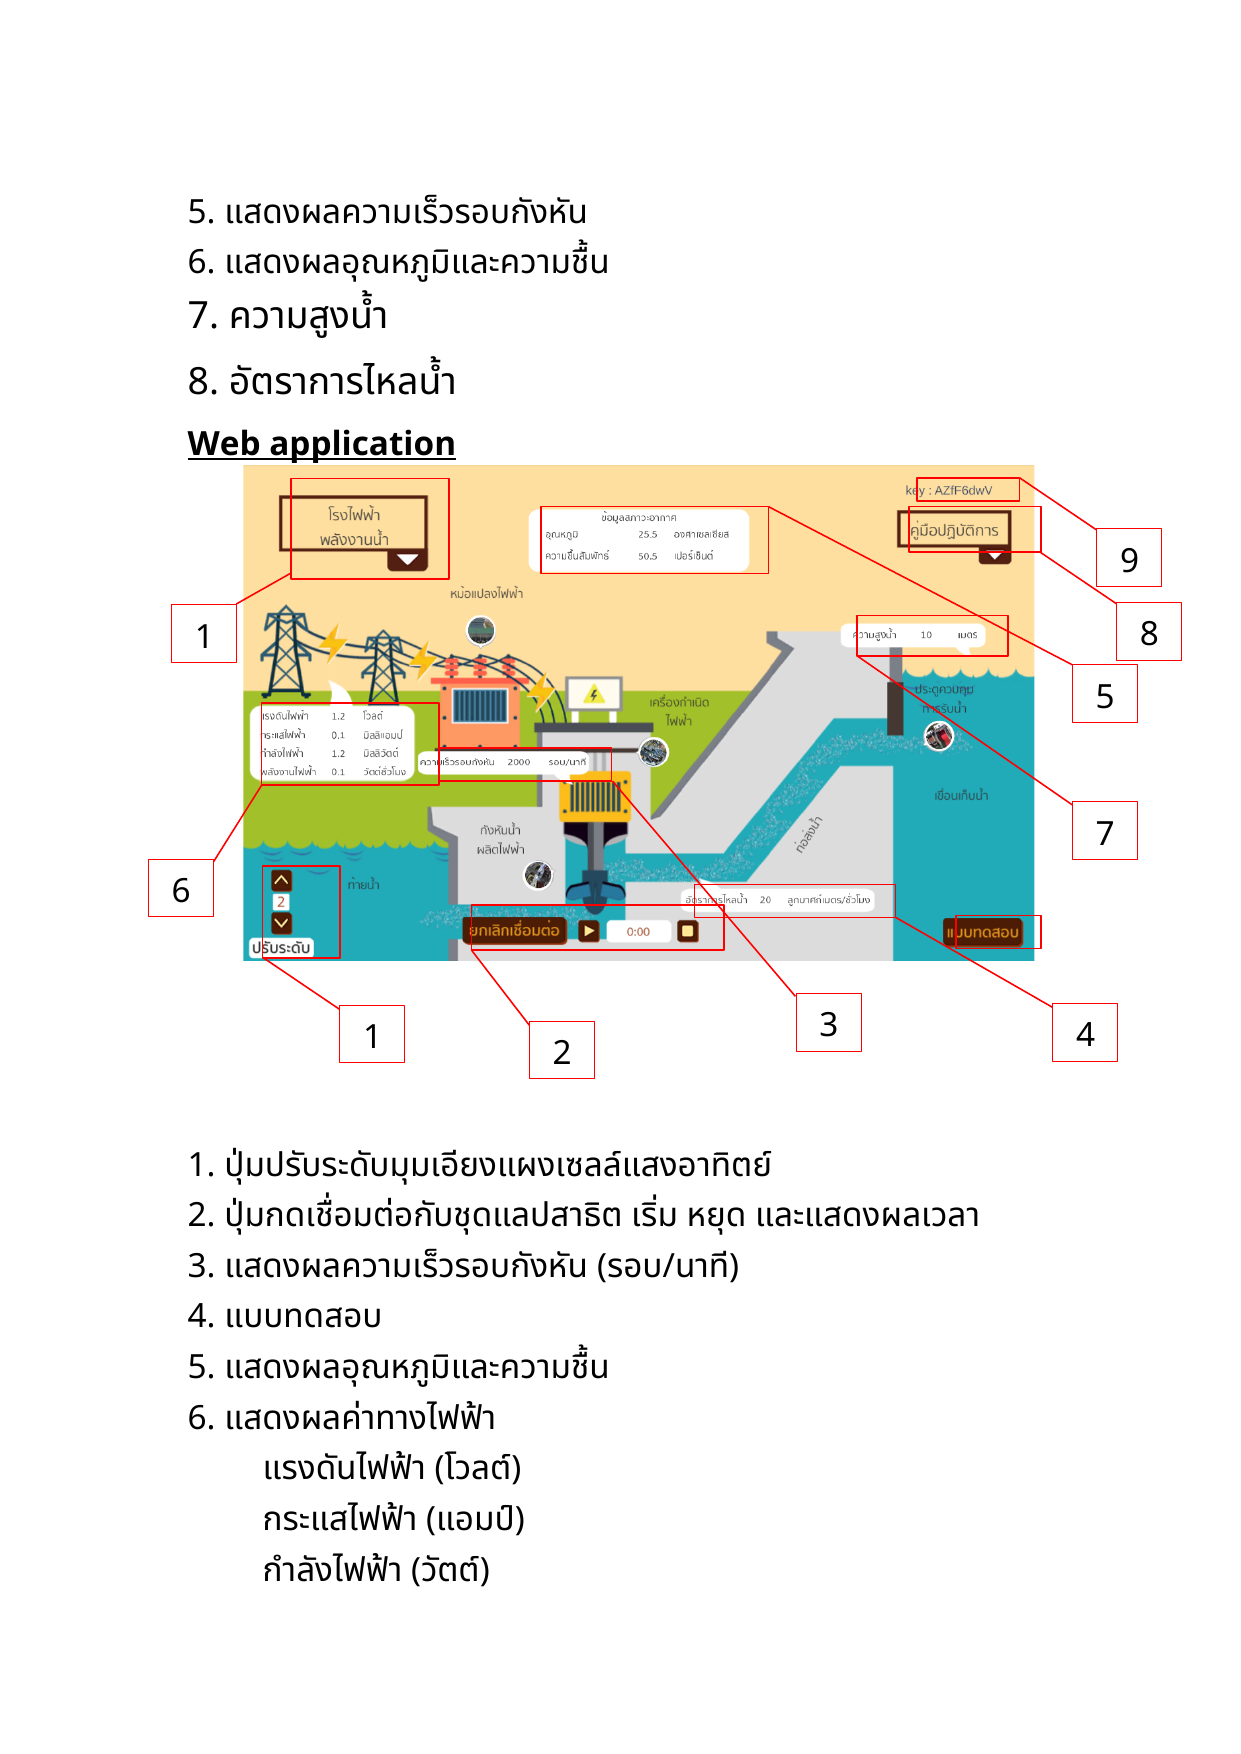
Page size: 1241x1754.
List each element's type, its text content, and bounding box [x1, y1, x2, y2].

picture [474, 918, 763, 961]
picture [695, 885, 715, 904]
picture [957, 916, 1035, 948]
picture [262, 704, 438, 784]
picture [243, 782, 698, 961]
text กระแสไฟฟ้า (แอมป์) [187, 1495, 1090, 1545]
picture [703, 885, 895, 917]
picture [695, 906, 723, 917]
picture [731, 918, 968, 961]
picture [542, 507, 768, 573]
text 7. ความสูงน้ำ [187, 289, 1090, 346]
text Web application [187, 420, 1090, 465]
text 6. แสดงผลค่าทางไฟฟ้า [187, 1393, 1090, 1444]
picture [292, 479, 448, 578]
picture [910, 507, 1035, 551]
text กำลังไฟฟ้า (วัตต์) [187, 1545, 1090, 1596]
text 3. แสดงผลความเร็วรอบกังหัน (รอบ/นาที) [187, 1242, 1090, 1292]
text 5. แสดงผลความเร็วรอบกังหัน [187, 187, 1090, 238]
text แรงดันไฟฟ้า (โวลต์) [187, 1444, 1090, 1495]
picture [472, 906, 723, 949]
text 6. แสดงผลอุณหภูมิและความชื้น [187, 238, 1090, 289]
picture [263, 867, 339, 957]
picture [440, 749, 611, 780]
picture [862, 634, 1035, 777]
picture [243, 465, 1035, 961]
text 2. ปุ่มกดเชื่อมต่อกับชุดแลปสาธิต เริ่ม หยุด และแสดงผลเวลา [187, 1191, 1090, 1242]
text 4. แบบทดสอบ [187, 1292, 1090, 1343]
text 5. แสดงผลอุณหภูมิและความชื้น [187, 1343, 1090, 1393]
picture [858, 616, 1007, 655]
text 8. อัตราการไหลน้ำ [187, 354, 1090, 411]
text 1. ปุ่มปรับระดับมุมเอียงแผงเซลล์แสงอาทิตย์ [187, 1140, 1090, 1191]
picture [918, 479, 1019, 500]
picture [983, 616, 1007, 629]
